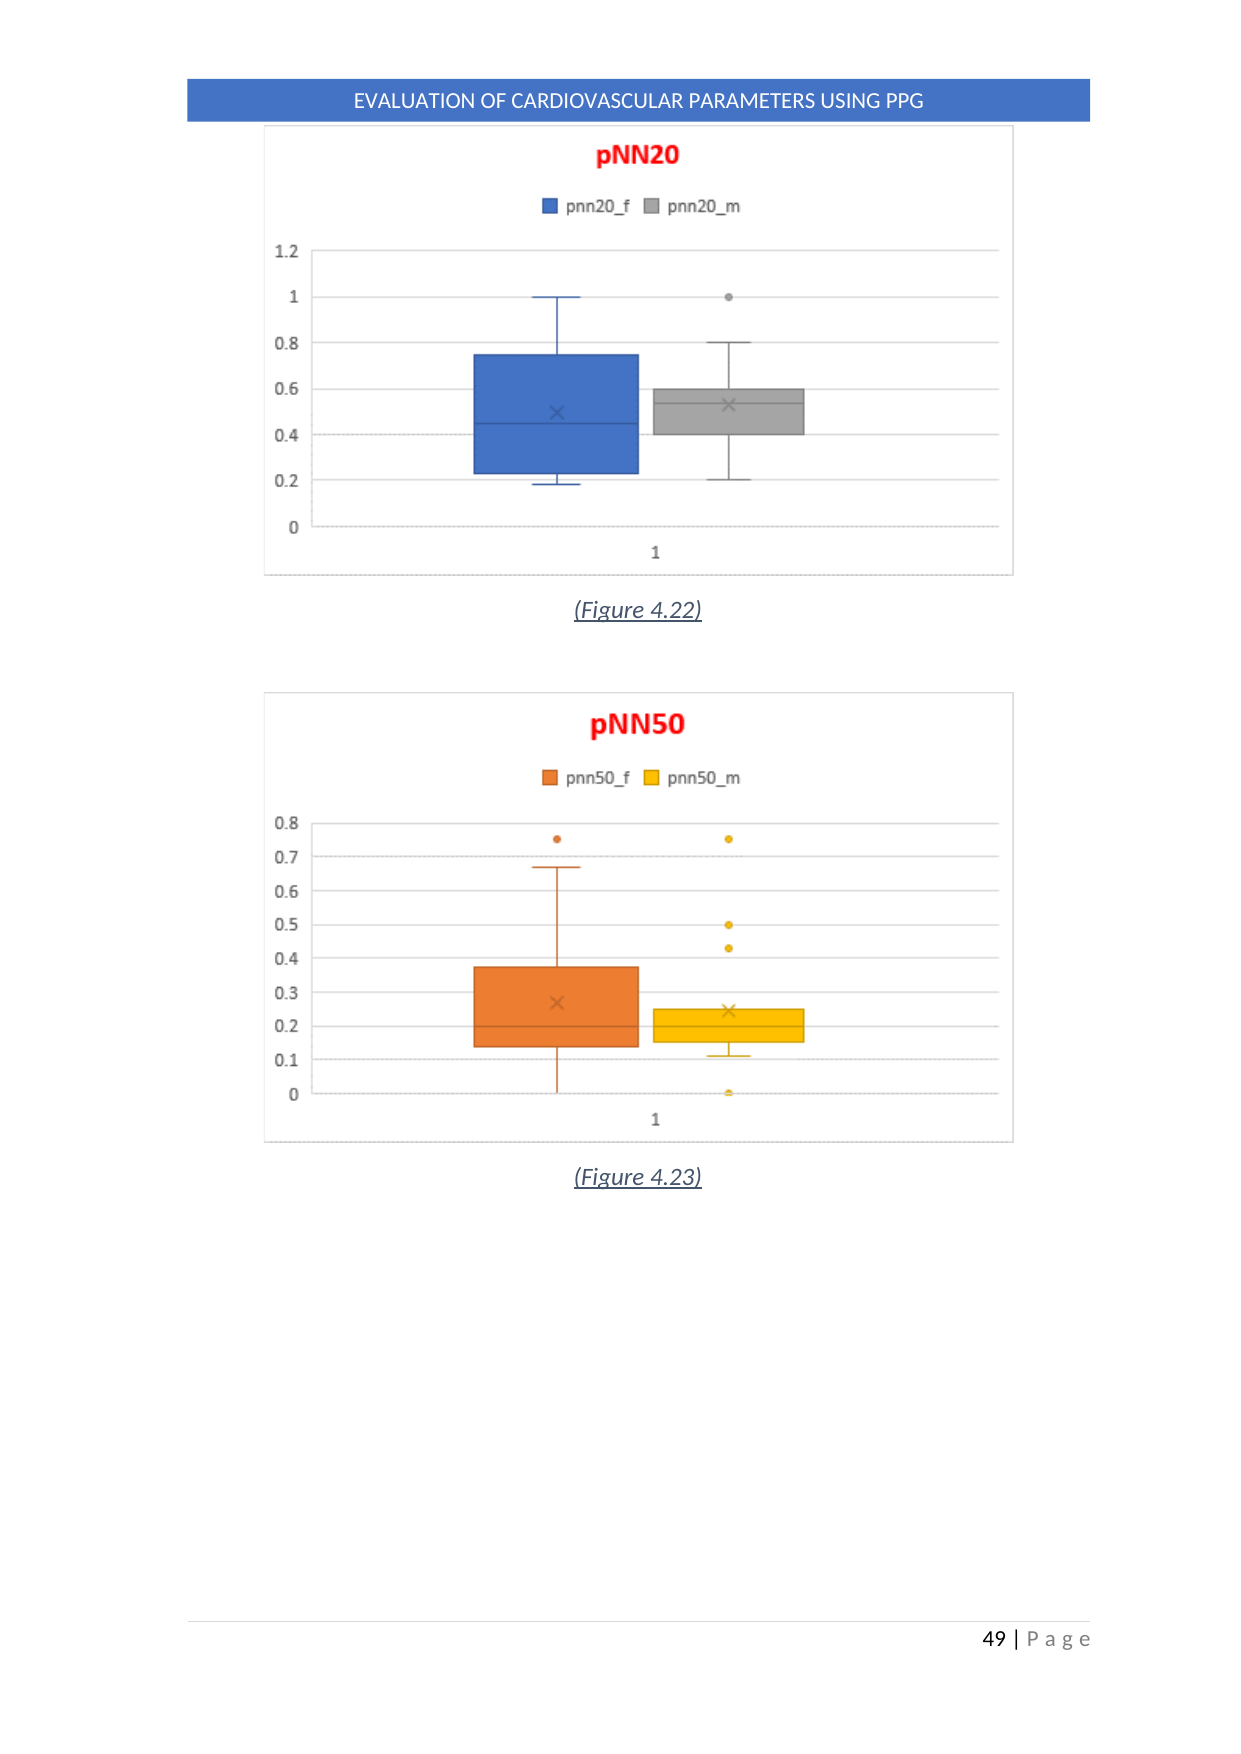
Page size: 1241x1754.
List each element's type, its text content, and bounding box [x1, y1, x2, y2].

picture [263, 692, 1014, 1143]
text (Figure 4.22) [187, 594, 1090, 624]
picture [263, 125, 1014, 576]
text (Figure 4.23) [187, 1161, 1090, 1192]
